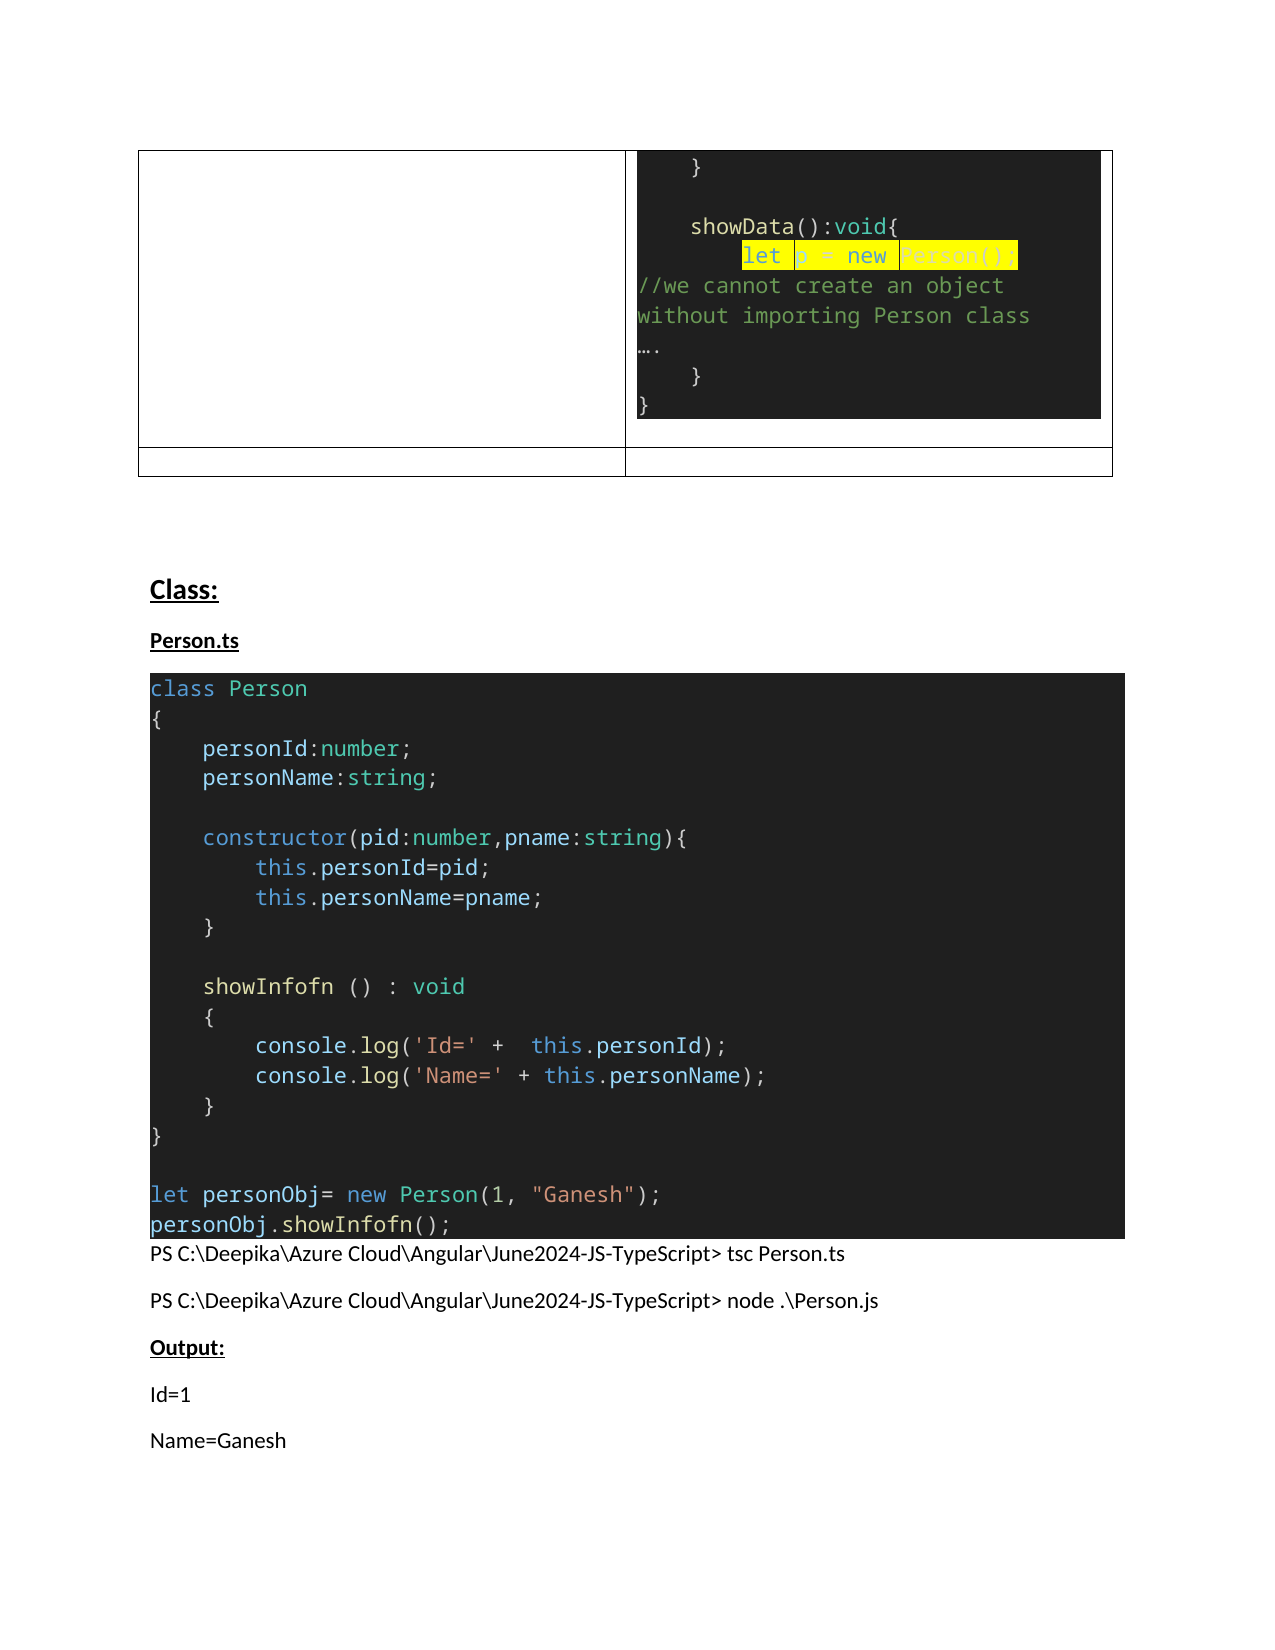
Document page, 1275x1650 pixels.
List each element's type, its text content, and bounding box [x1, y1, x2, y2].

text Name=Ganesh [150, 1427, 1125, 1454]
text console.log('Id=' + this.personId); [150, 1031, 1125, 1060]
text personName:string; [150, 762, 1125, 792]
text this.personName=pname; [150, 882, 1125, 911]
text PS C:\Deepika\Azure Cloud\Angular\June2024-JS-TypeScript> tsc Person.ts [150, 1239, 1125, 1267]
text console.log('Name=' + this.personName); [150, 1060, 1125, 1090]
text } [150, 911, 1125, 941]
text this.personId=pid; [150, 852, 1125, 882]
text Id=1 [150, 1380, 1125, 1408]
table_cell [139, 448, 625, 476]
table_cell [626, 448, 1112, 476]
text personId:number; [150, 733, 1125, 762]
text } [150, 1120, 1125, 1150]
text } [150, 1090, 1125, 1120]
text showInfofn () : void [150, 971, 1125, 1001]
text Class: [150, 571, 1125, 607]
text Person.ts [150, 626, 1125, 654]
text constructor(pid:number,pname:string){ [150, 822, 1125, 852]
text { [150, 1001, 1125, 1031]
text personObj.showInfofn(); [150, 1209, 1125, 1239]
text { [150, 703, 1125, 733]
text class Person [150, 673, 1125, 703]
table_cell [139, 151, 625, 447]
text Output: [150, 1333, 1125, 1361]
text let personObj= new Person(1, "Ganesh"); [150, 1179, 1125, 1209]
text PS C:\Deepika\Azure Cloud\Angular\June2024-JS-TypeScript> node .\Person.js [150, 1286, 1125, 1314]
